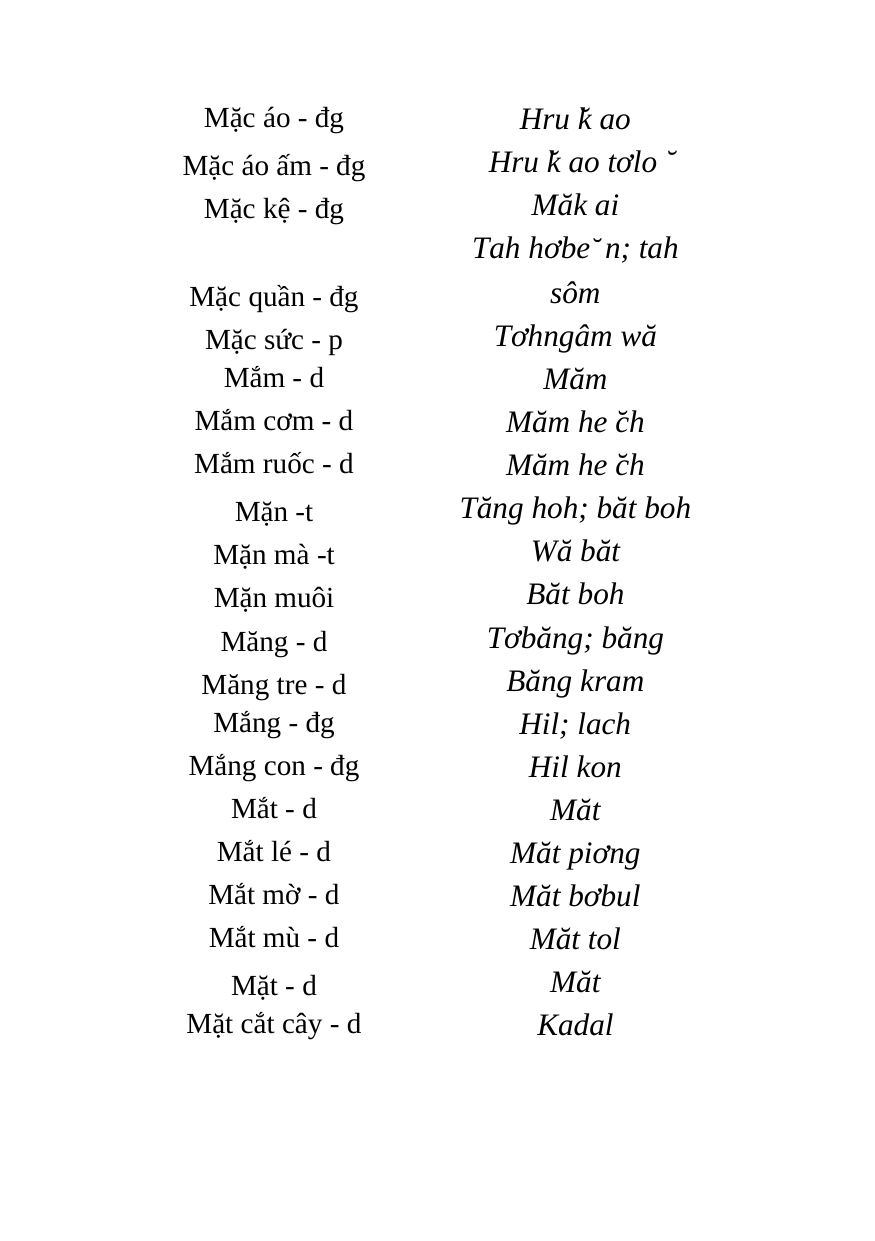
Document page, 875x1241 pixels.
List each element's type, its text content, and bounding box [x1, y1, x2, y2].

table_cell Mặn -t [156, 489, 392, 532]
table_cell Hru ̆k ao tơlo ̆ [392, 143, 720, 186]
table_cell Măm he ̆ch [392, 446, 720, 489]
table_cell Măt piơng [392, 834, 720, 877]
table_cell Hil kon [392, 748, 720, 791]
table_cell Măt [392, 791, 720, 834]
table_header Mặc áo - đg [156, 100, 392, 143]
table_cell Mắt mù - d [156, 920, 392, 963]
table_cell Mặc sức - p [156, 317, 392, 360]
table_cell Mắng con - đg [156, 748, 392, 791]
table_cell Măt [392, 963, 720, 1006]
table_cell Mắng - đg [156, 705, 392, 748]
table_cell Mắm ruốc - d [156, 446, 392, 489]
table_cell Mặc áo ấm - đg [156, 143, 392, 186]
table_cell Măt tol [392, 920, 720, 963]
table_cell Măng - d [156, 618, 392, 662]
table_cell Băng kram [392, 662, 720, 705]
table_cell Hil; lach [392, 705, 720, 748]
table_cell Tơhngâm wă [392, 317, 720, 360]
table_cell Mặn mà -t [156, 532, 392, 575]
table_cell Mắt - d [156, 791, 392, 834]
table_cell Mặt cắt cây - d [156, 1006, 392, 1049]
table_cell Mặn muôi [156, 575, 392, 618]
table_cell Tah hơbe ̆ n; tah sôm [392, 229, 720, 317]
table_header Hru ̆k ao [392, 100, 720, 143]
table_cell Tăng hoh; băt boh [392, 489, 720, 532]
table_cell Măk ai [392, 186, 720, 229]
table_cell Măm [392, 360, 720, 403]
table_cell Măm he ̆ch [392, 403, 720, 446]
table_cell Kadal [392, 1006, 720, 1049]
table_cell Mặc kệ - đg [156, 186, 392, 229]
table_cell Mắt lé - d [156, 834, 392, 877]
table_cell Mắm - d [156, 360, 392, 403]
table_cell Wă băt [392, 532, 720, 575]
table_cell Măt bơbul [392, 877, 720, 920]
table_cell Măng tre - d [156, 662, 392, 705]
table_cell Mặc quần - đg [156, 229, 392, 317]
table_cell Băt boh [392, 575, 720, 618]
table_cell Mắt mờ - d [156, 877, 392, 920]
table_cell Mắm cơm - d [156, 403, 392, 446]
table_cell Mặt - d [156, 963, 392, 1006]
table_cell Tơbăng; băng [392, 618, 720, 662]
